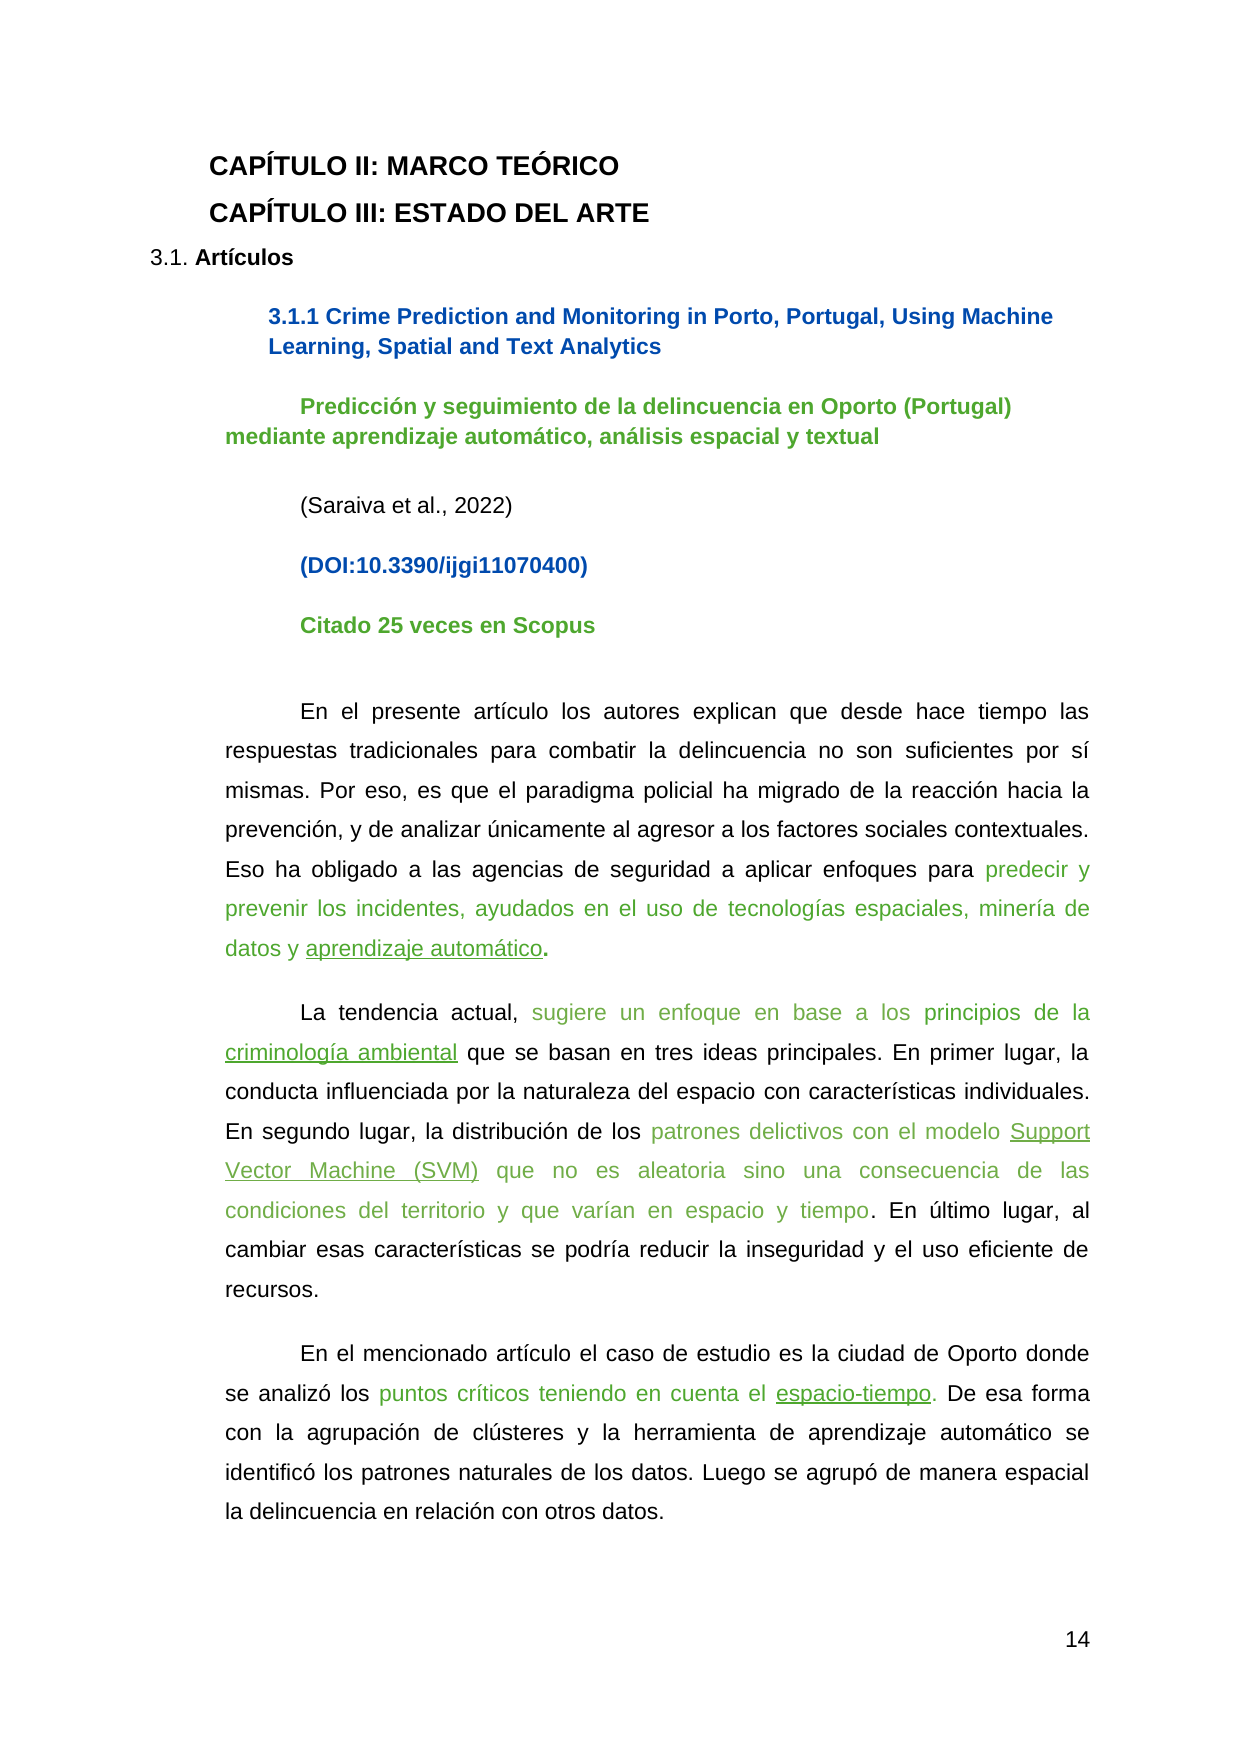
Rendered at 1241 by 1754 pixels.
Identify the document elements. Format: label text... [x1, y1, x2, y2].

text En el mencionado artículo el caso de estudio es la ciudad de Oporto donde se analizó los puntos críticos teniendo en cuenta el espacio-tiempo. De esa forma con la agrupación de clústeres y la herramienta de aprendizaje automático se identificó los patrones naturales de los datos. Luego se agrupó de manera espacial la delincuencia en relación con otros datos. [225, 1340, 1090, 1524]
text (DOI:10.3390/ijgi11070400) [225, 552, 1090, 578]
subtitle 3.1.1 Crime Prediction and Monitoring in Porto, Portugal, Using Machine Learning, Spatial and Text Analytics [268, 303, 1090, 360]
text En el presente artículo los autores explican que desde hace tiempo las respuestas tradicionales para combatir la delincuencia no son suficientes por sí mismas. Por eso, es que el paradigma policial ha migrado de la reacción hacia la prevención, y de analizar únicamente al agresor a los factores sociales contextuales. Eso ha obligado a las agencias de seguridad a aplicar enfoques para predecir y prevenir los incidentes, ayudados en el uso de tecnologías espaciales, minería de datos y aprendizaje automático. [225, 698, 1090, 961]
subtitle Predicción y seguimiento de la delincuencia en Oporto (Portugal) mediante aprendizaje automático, análisis espacial y textual [225, 393, 1090, 449]
text 3.1. Artículos [150, 244, 1090, 270]
subtitle CAPÍTULO III: ESTADO DEL ARTE [209, 197, 1090, 228]
text Citado 25 veces en Scopus [150, 612, 1090, 639]
text La tendencia actual, sugiere un enfoque en base a los principios de la criminología ambiental que se basan en tres ideas principales. En primer lugar, la conducta influenciada por la naturaleza del espacio con características individuales. En segundo lugar, la distribución de los patrones delictivos con el modelo Support Vector Machine (SVM) que no es aleatoria sino una consecuencia de las condiciones del territorio y que varían en espacio y tiempo. En último lugar, al cambiar esas características se podría reducir la inseguridad y el uso eficiente de recursos. [225, 999, 1090, 1302]
subtitle CAPÍTULO II: MARCO TEÓRICO [209, 150, 1090, 181]
